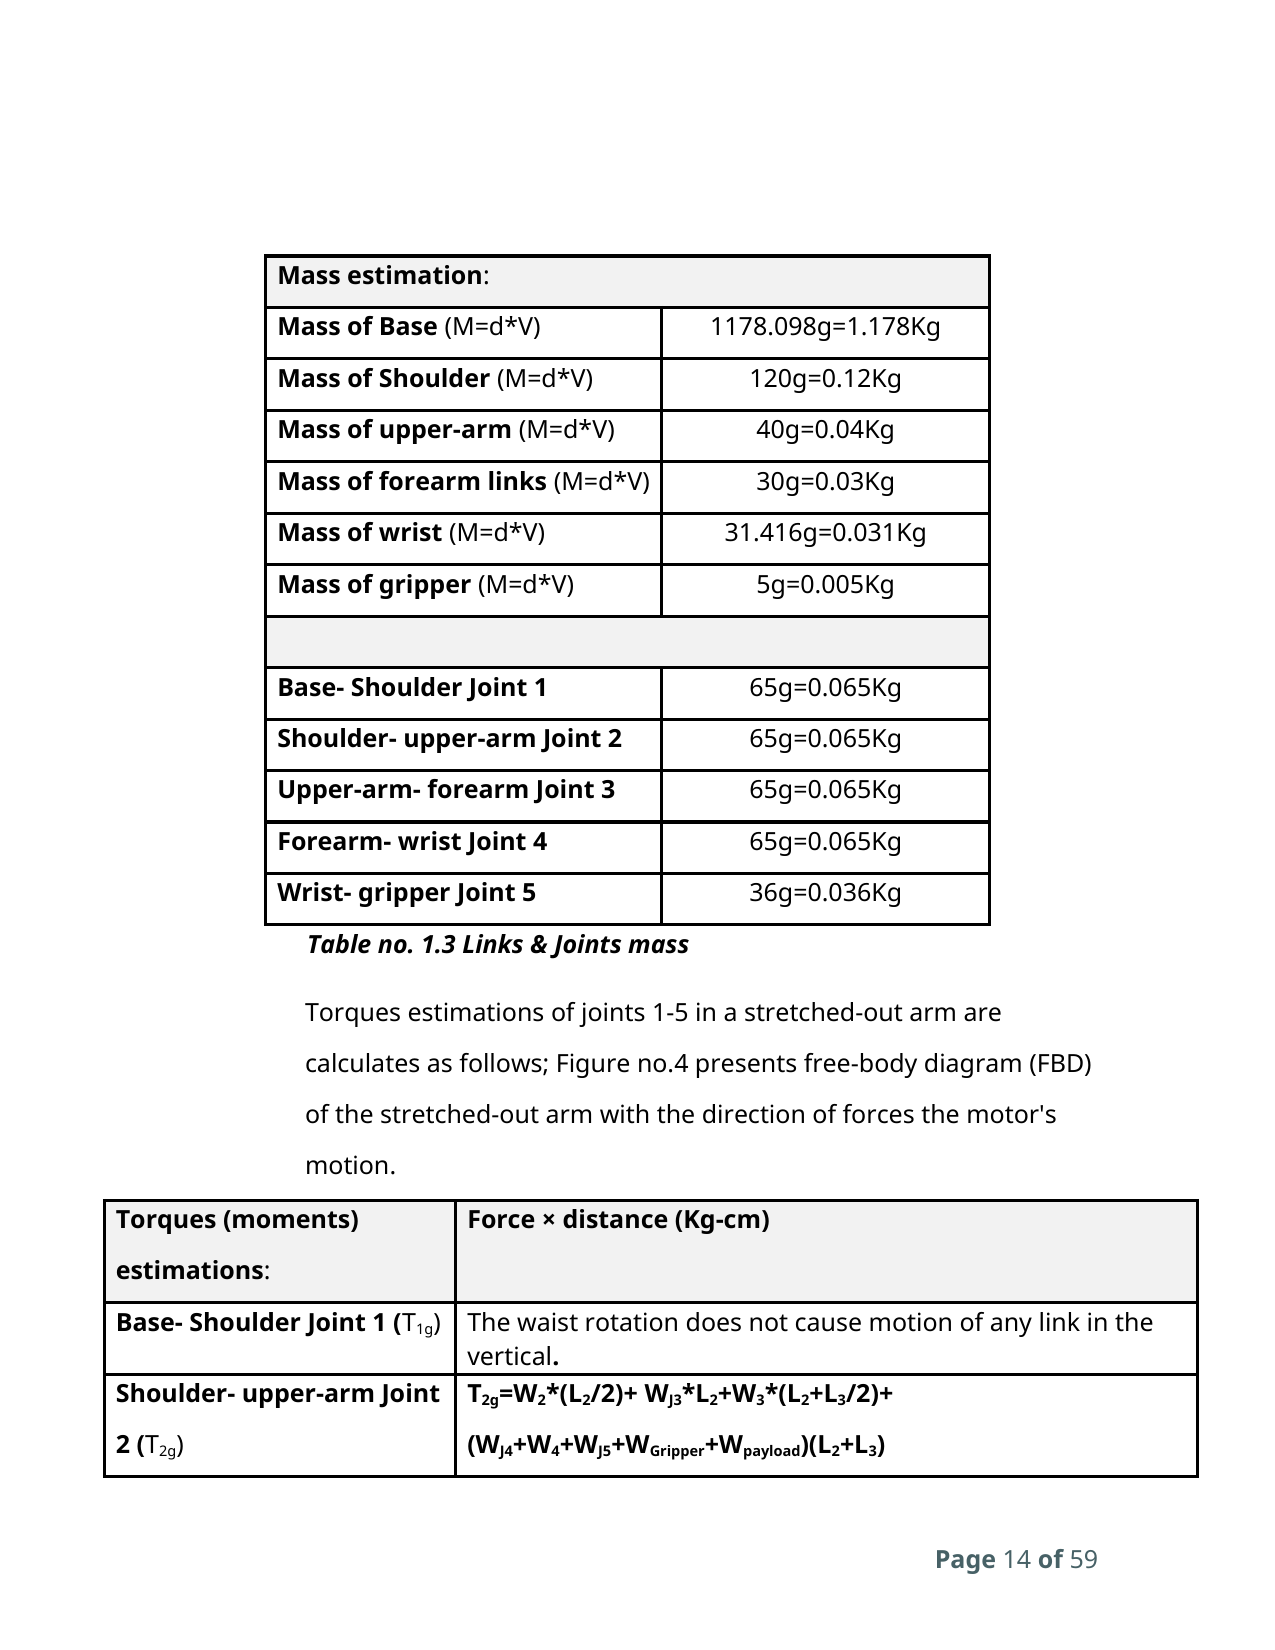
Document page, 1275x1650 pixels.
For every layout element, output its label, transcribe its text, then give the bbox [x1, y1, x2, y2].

table_cell Mass of Shoulder (M=d*V) [267, 360, 660, 409]
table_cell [106, 1376, 454, 1475]
table_cell Base- Shoulder Joint 1 (T1g) [106, 1304, 454, 1372]
table_cell 65g=0.065Kg [663, 824, 988, 872]
table_cell Upper-arm- forearm Joint 3 [267, 772, 660, 820]
table_header Torques (moments) estimations: [106, 1202, 454, 1301]
table_header Force × distance (Kg-cm) [457, 1202, 1196, 1301]
list Torques estimations of joints 1-5 in a stretched-out arm are calculates as follows; Figure no.4 presents free-body diagram (FBD) of the stretched-out arm with the direction of forces the motor's motion. [305, 994, 1098, 1182]
table_cell Mass of Base (M=d*V) [267, 309, 660, 357]
text Table no. 1.3 Links & Joints mass [177, 926, 1098, 961]
table_cell 65g=0.065Kg [663, 669, 988, 717]
table_cell Shoulder- upper-arm Joint 2 [267, 721, 660, 769]
table_cell 65g=0.065Kg [663, 772, 988, 820]
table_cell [457, 1376, 1196, 1475]
table_cell 120g=0.12Kg [663, 360, 988, 409]
table_cell [267, 618, 988, 666]
table_cell 36g=0.036Kg [663, 875, 988, 923]
table_cell 65g=0.065Kg [663, 721, 988, 769]
table_cell Mass of forearm links (M=d*V) [267, 463, 660, 512]
table_cell Mass of gripper (M=d*V) [267, 566, 660, 614]
table_cell 31.416g=0.031Kg [663, 515, 988, 563]
table_header Mass estimation: [267, 258, 988, 306]
table_cell Mass of upper-arm (M=d*V) [267, 412, 660, 460]
table_cell Base- Shoulder Joint 1 [267, 669, 660, 717]
table_cell Wrist- gripper Joint 5 [267, 875, 660, 923]
table_cell The waist rotation does not cause motion of any link in the vertical. [457, 1304, 1196, 1372]
table_cell Mass of wrist (M=d*V) [267, 515, 660, 563]
table_cell 30g=0.03Kg [663, 463, 988, 512]
table_cell Forearm- wrist Joint 4 [267, 824, 660, 872]
table_cell 1178.098g=1.178Kg [663, 309, 988, 357]
table_cell 5g=0.005Kg [663, 566, 988, 614]
table_cell 40g=0.04Kg [663, 412, 988, 460]
